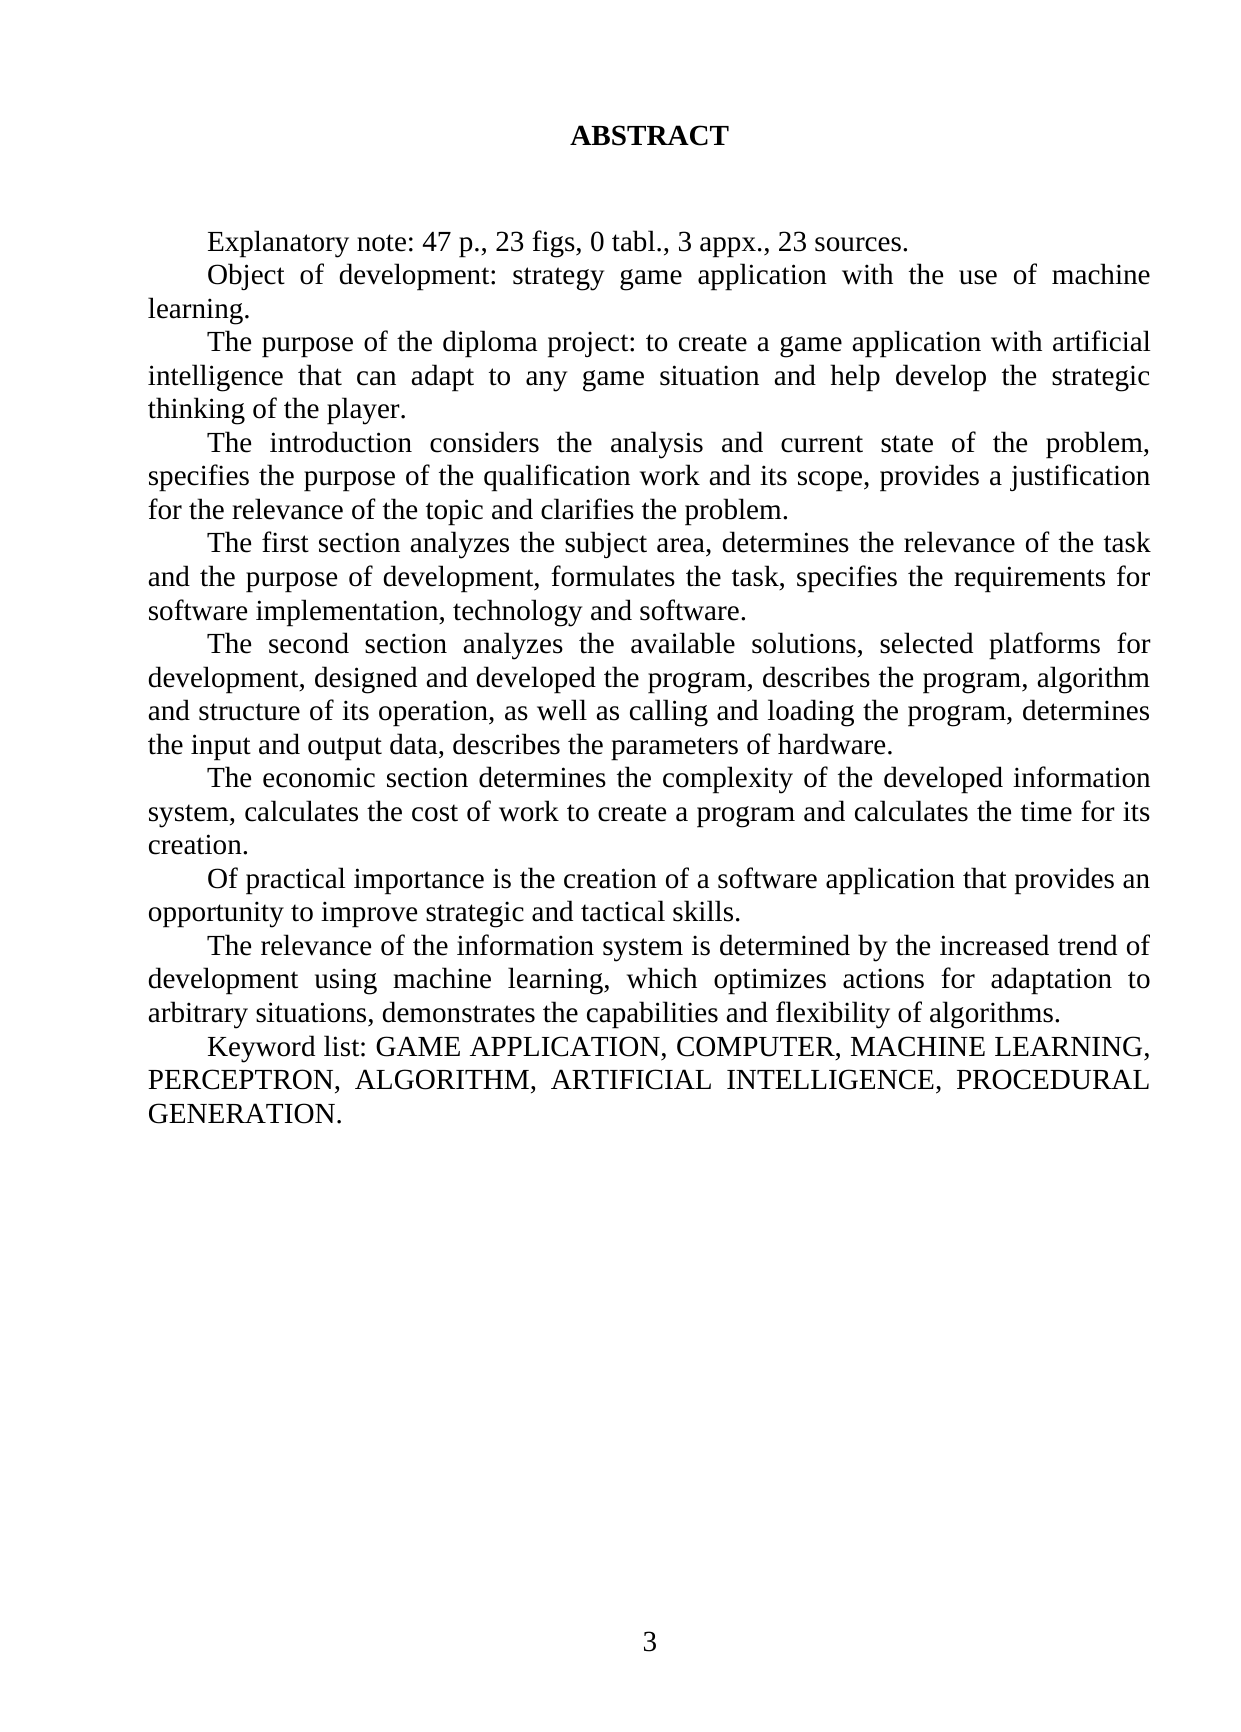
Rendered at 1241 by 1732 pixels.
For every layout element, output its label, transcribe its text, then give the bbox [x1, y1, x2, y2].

text The introduction considers the analysis and current state of the problem, specifies the purpose of the qualification work and its scope, provides a justification for the relevance of the topic and clarifies the problem. [148, 425, 1152, 526]
text The economic section determines the complexity of the developed information system, calculates the cost of work to create a program and calculates the time for its creation. [148, 760, 1152, 861]
text Of practical importance is the creation of a software application that provides an opportunity to improve strategic and tactical skills. [148, 861, 1152, 928]
text The first section analyzes the subject area, determines the relevance of the task and the purpose of development, formulates the task, specifies the requirements for software implementation, technology and software. [148, 526, 1152, 626]
text The relevance of the information system is determined by the increased trend of development using machine learning, which optimizes actions for adaptation to arbitrary situations, demonstrates the capabilities and flexibility of algorithms. [148, 928, 1152, 1029]
text Explanatory note: 47 p., 23 figs, 0 tabl., 3 appx., 23 sources. [148, 224, 1152, 257]
text Keyword list: GAME APPLICATION, COMPUTER, MACHINE LEARNING, PERCEPTRON, ALGORITHM, ARTIFICIAL INTELLIGENCE, PROCEDURAL GENERATION. [148, 1029, 1152, 1129]
text The second section analyzes the available solutions, selected platforms for development, designed and developed the program, describes the program, algorithm and structure of its operation, as well as calling and loading the program, determines the input and output data, describes the parameters of hardware. [148, 626, 1152, 760]
text Object of development: strategy game application with the use of machine learning. [148, 257, 1152, 324]
text The purpose of the diploma project: to create a game application with artificial intelligence that can adapt to any game situation and help develop the strategic thinking of the player. [148, 324, 1152, 425]
text ABSTRACT [148, 118, 1152, 152]
